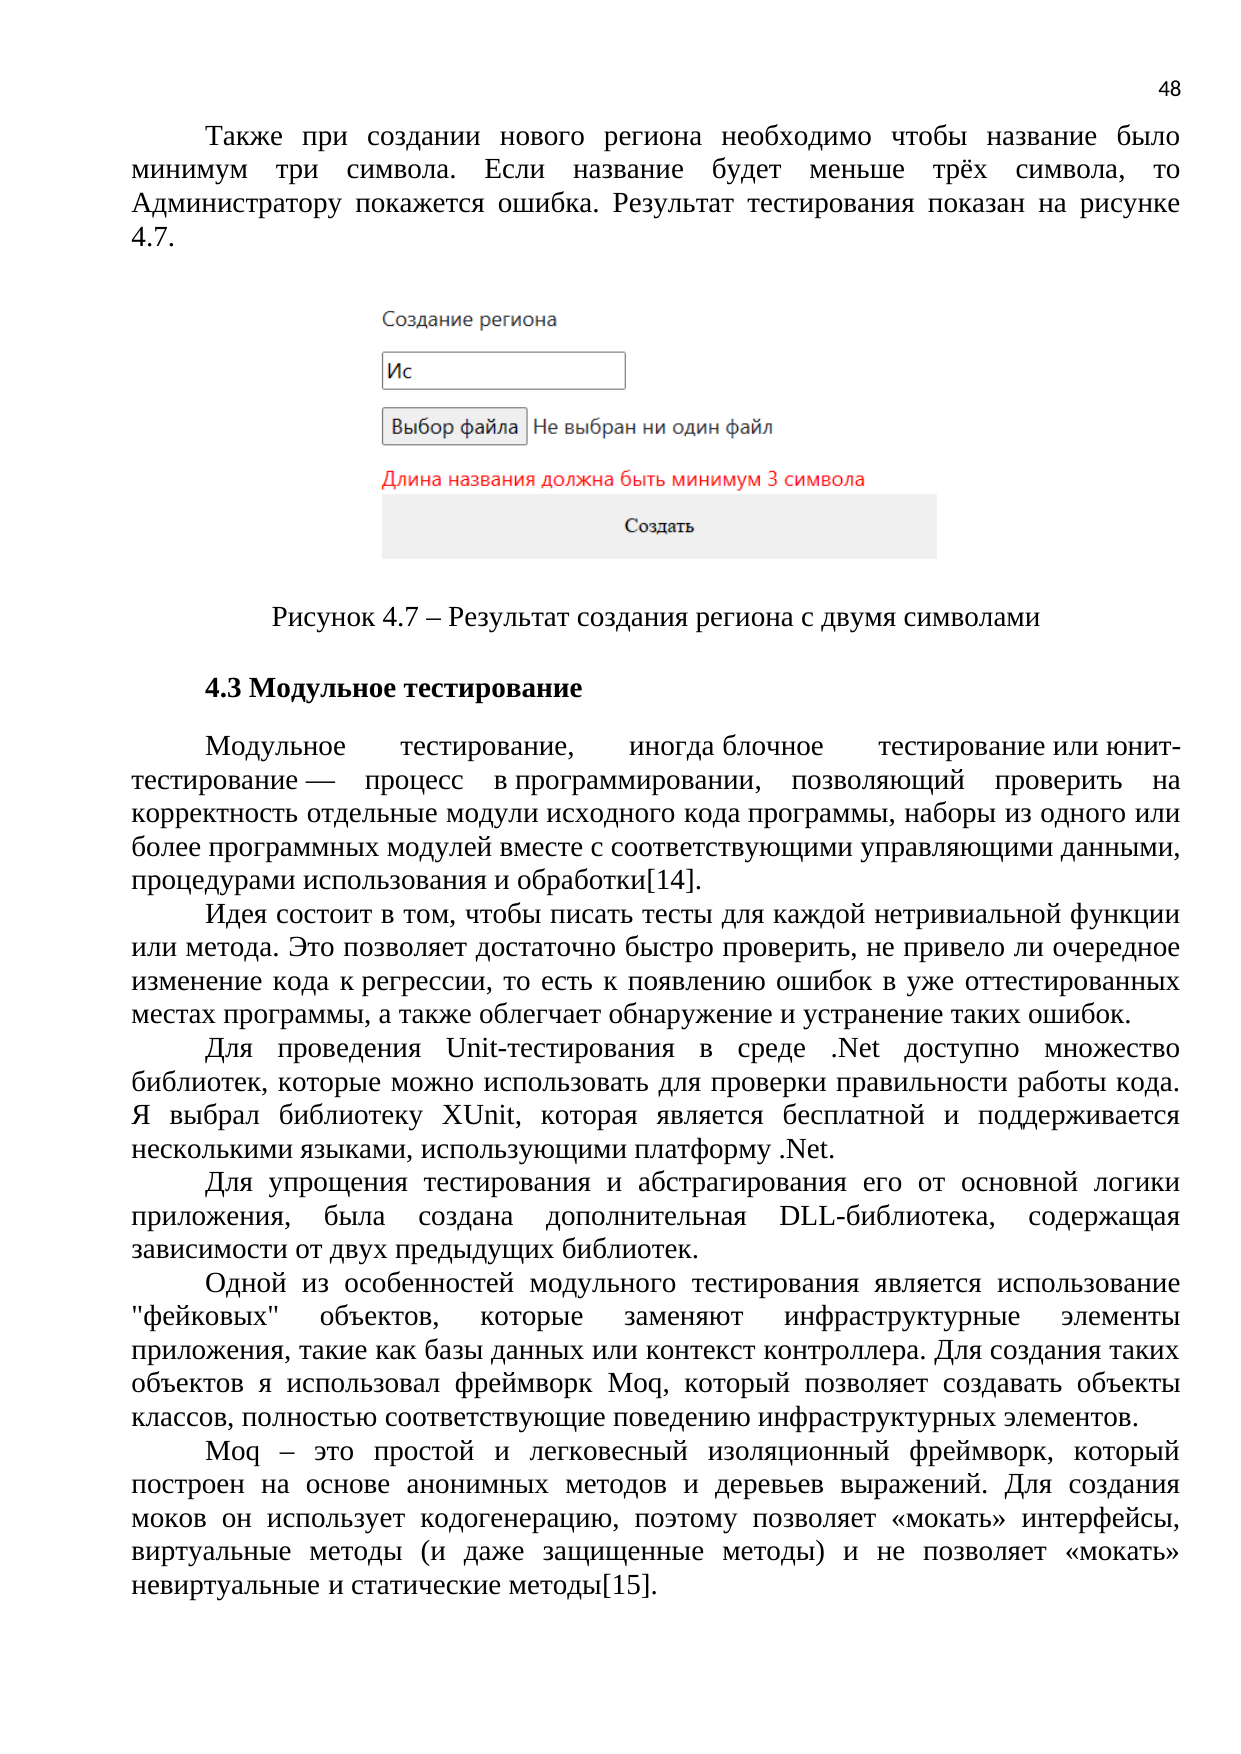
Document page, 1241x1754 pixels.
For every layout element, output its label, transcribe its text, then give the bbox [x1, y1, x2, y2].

text Рисунок 4.7 – Результат создания региона с двумя символами [131, 599, 1181, 632]
text Модульное тестирование, иногда блочное тестирование или юнит-тестирование — процесс в программировании, позволяющий проверить на корректность отдельные модули исходного кода программы, наборы из одного или более программных модулей вместе с соответствующими управляющими данными, процедурами использования и обработки[14]. [131, 728, 1181, 896]
text Moq – это простой и легковесный изоляционный фреймворк, который построен на основе анонимных методов и деревьев выражений. Для создания моков он использует кодогенерацию, поэтому позволяет «мокать» интерфейсы, виртуальные методы (и даже защищенные методы) и не позволяет «мокать» невиртуальные и статические методы[15]. [131, 1433, 1181, 1600]
text Идея состоит в том, чтобы писать тесты для каждой нетривиальной функции или метода. Это позволяет достаточно быстро проверить, не привело ли очередное изменение кода к регрессии, то есть к появлению ошибок в уже оттестированных местах программы, а также облегчает обнаружение и устранение таких ошибок. [131, 896, 1181, 1030]
text Для проведения Unit-тестирования в среде .Net доступно множество библиотек, которые можно использовать для проверки правильности работы кода. Я выбрал библиотеку XUnit, которая является бесплатной и поддерживается несколькими языками, использующими платформу .Net. [131, 1030, 1181, 1164]
text Одной из особенностей модульного тестирования является использование "фейковых" объектов, которые заменяют инфраструктурные элементы приложения, такие как базы данных или контекст контроллера. Для создания таких объектов я использовал фреймворк Moq, который позволяет создавать объекты классов, полностью соответствующие поведению инфраструктурных элементов. [131, 1265, 1181, 1433]
picture [367, 281, 952, 574]
text 4.3 Модульное тестирование [131, 670, 1181, 703]
text Также при создании нового региона необходимо чтобы название было минимум три символа. Если название будет меньше трёх символа, то Администратору покажется ошибка. Результат тестирования показан на рисунке 4.7. [131, 118, 1181, 252]
text Для упрощения тестирования и абстрагирования его от основной логики приложения, была создана дополнительная DLL-библиотека, содержащая зависимости от двух предыдущих библиотек. [131, 1164, 1181, 1265]
